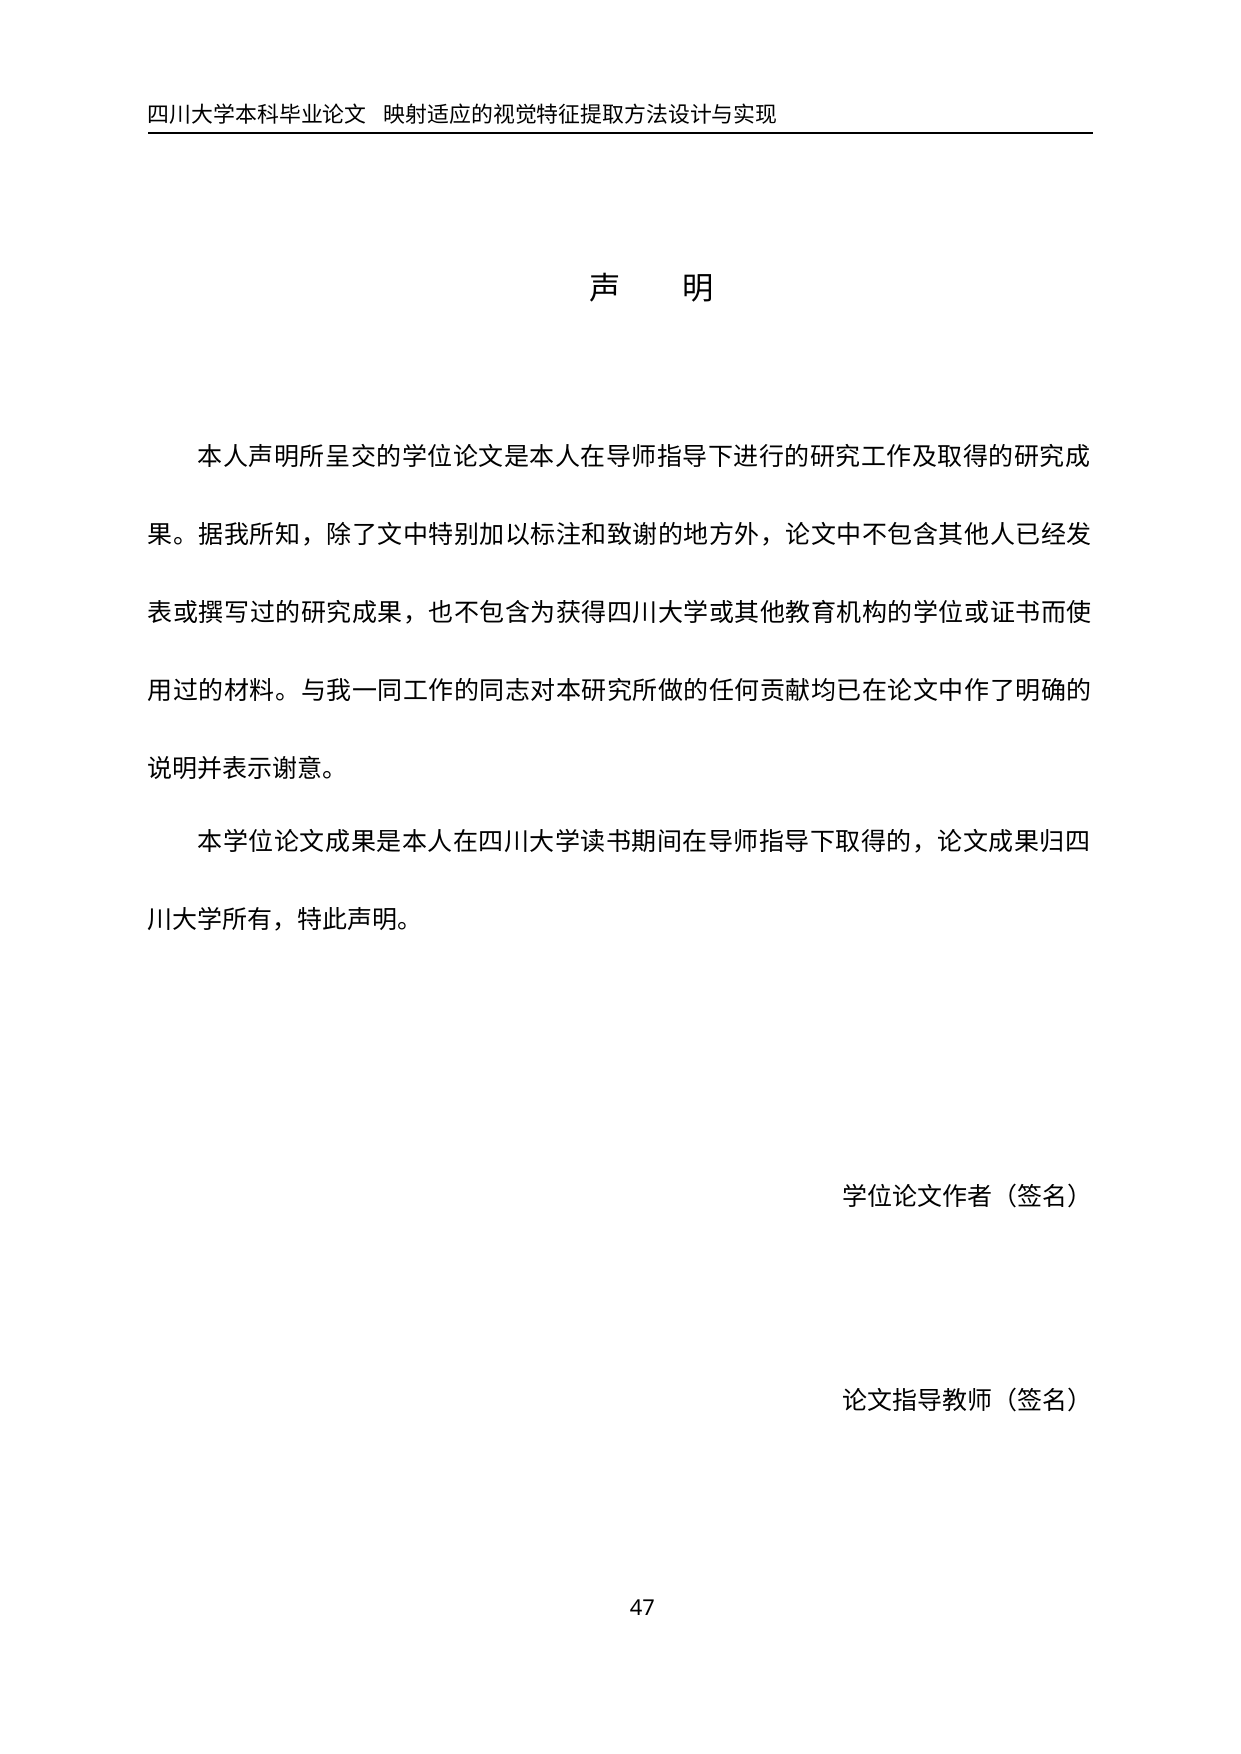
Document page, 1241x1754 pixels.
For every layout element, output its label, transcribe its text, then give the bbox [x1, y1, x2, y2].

text 学位论文作者（签名） [148, 1161, 1092, 1229]
text 论文指导教师（签名） [148, 1365, 1092, 1433]
text 本学位论文成果是本人在四川大学读书期间在导师指导下取得的，论文成果归四川大学所有，特此声明。 [148, 806, 1092, 952]
text 本人声明所呈交的学位论文是本人在导师指导下进行的研究工作及取得的研究成果。据我所知，除了文中特别加以标注和致谢的地方外，论文中不包含其他人已经发表或撰写过的研究成果，也不包含为获得四川大学或其他教育机构的学位或证书而使用过的材料。与我一同工作的同志对本研究所做的任何贡献均已在论文中作了明确的说明并表示谢意。 [148, 421, 1092, 801]
subtitle 声 明 [148, 252, 1092, 320]
